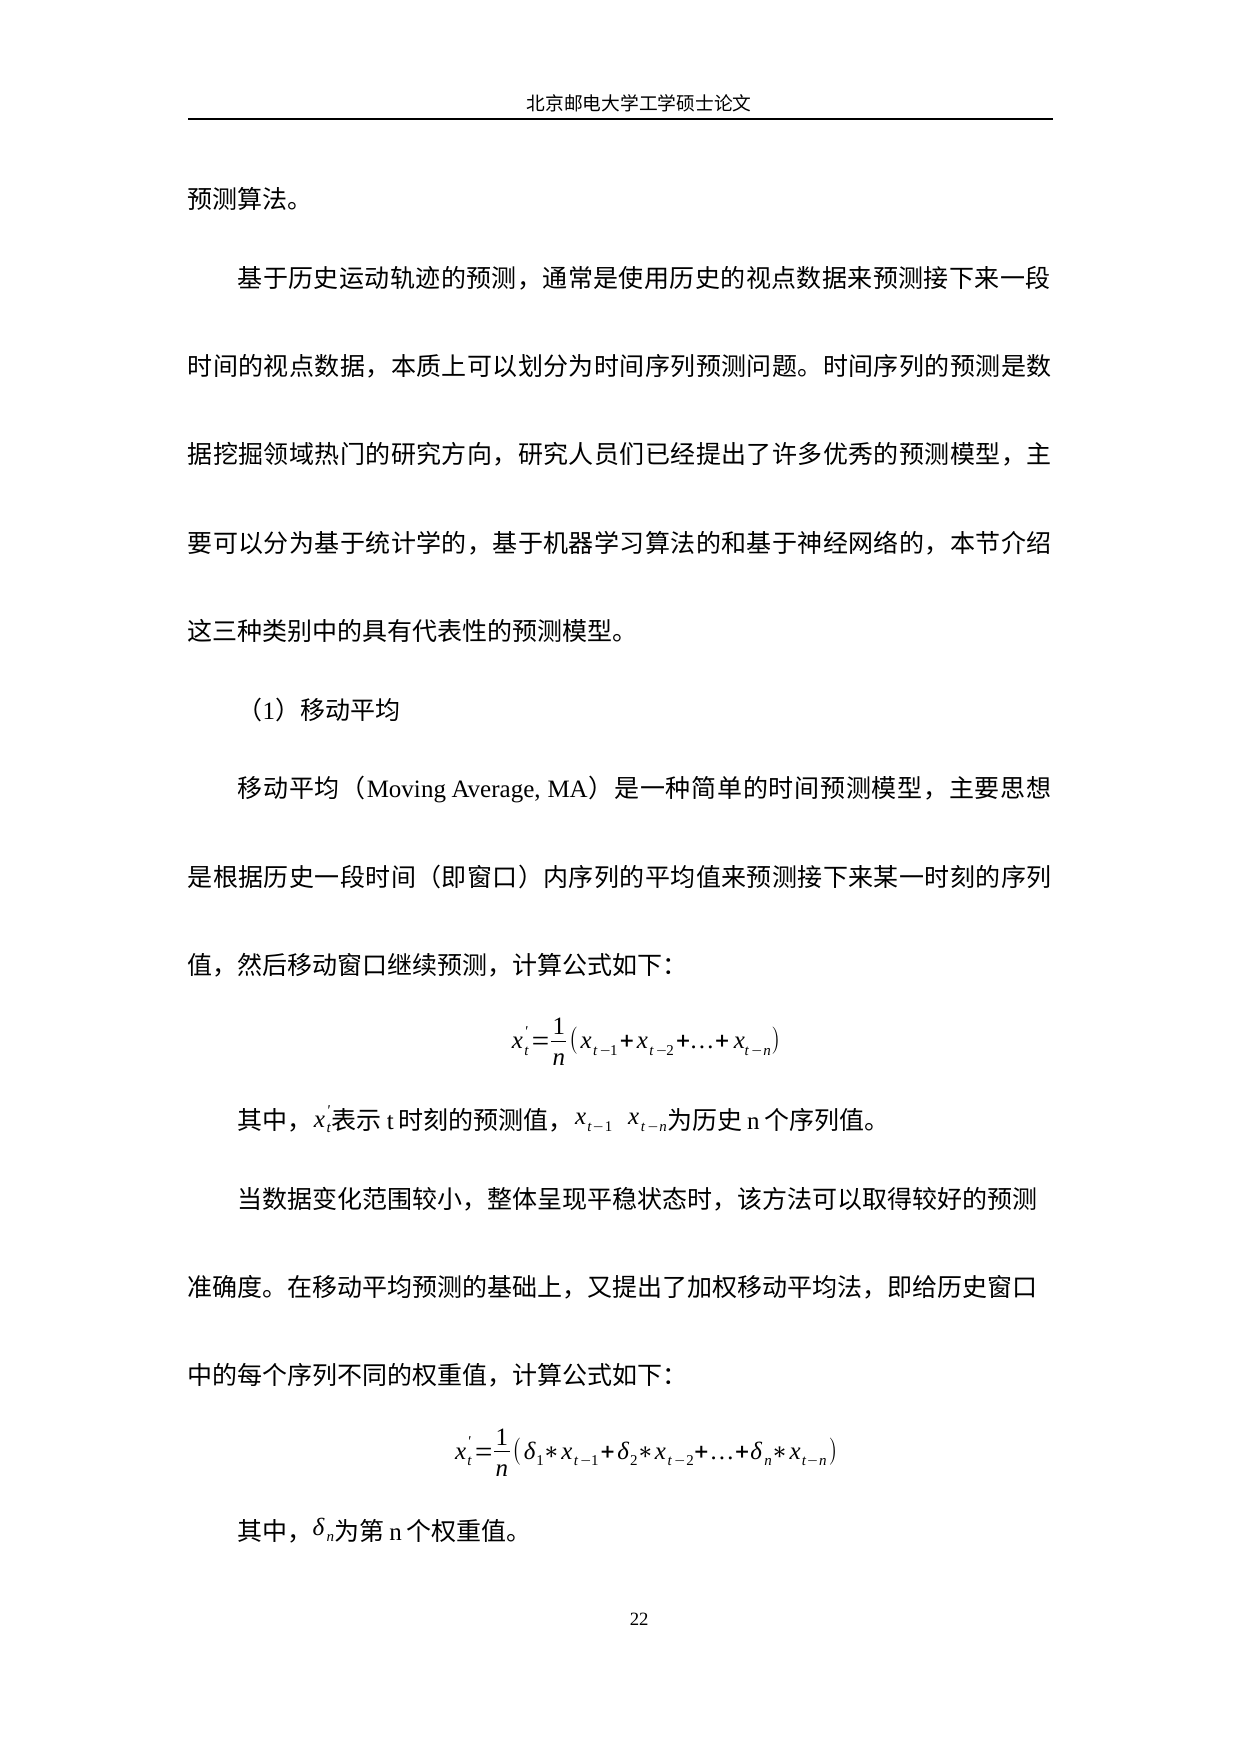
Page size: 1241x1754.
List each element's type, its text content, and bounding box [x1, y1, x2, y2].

text 基于历史运动轨迹的预测，通常是使用历史的视点数据来预测接下来一段时间的视点数据，本质上可以划分为时间序列预测问题。时间序列的预测是数据挖掘领域热门的研究方向，研究人员们已经提出了许多优秀的预测模型，主要可以分为基于统计学的，基于机器学习算法的和基于神经网络的，本节介绍这三种类别中的具有代表性的预测模型。 [187, 243, 1053, 663]
text 当数据变化范围较小，整体呈现平稳状态时，该方法可以取得较好的预测准确度。在移动平均预测的基础上，又提出了加权移动平均法，即给历史窗口中的每个序列不同的权重值，计算公式如下： [187, 1163, 1053, 1408]
text 其中，表示t时刻的预测值，为历史n个序列值。 [187, 1085, 1053, 1153]
text （1）移动平均 [187, 674, 1053, 742]
text 移动平均（Moving Average, MA）是一种简单的时间预测模型，主要思想是根据历史一段时间（即窗口）内序列的平均值来预测接下来某一时刻的序列值，然后移动窗口继续预测，计算公式如下： [187, 753, 1053, 997]
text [187, 164, 1053, 232]
text 其中，为第n个权重值。 [187, 1495, 1053, 1563]
